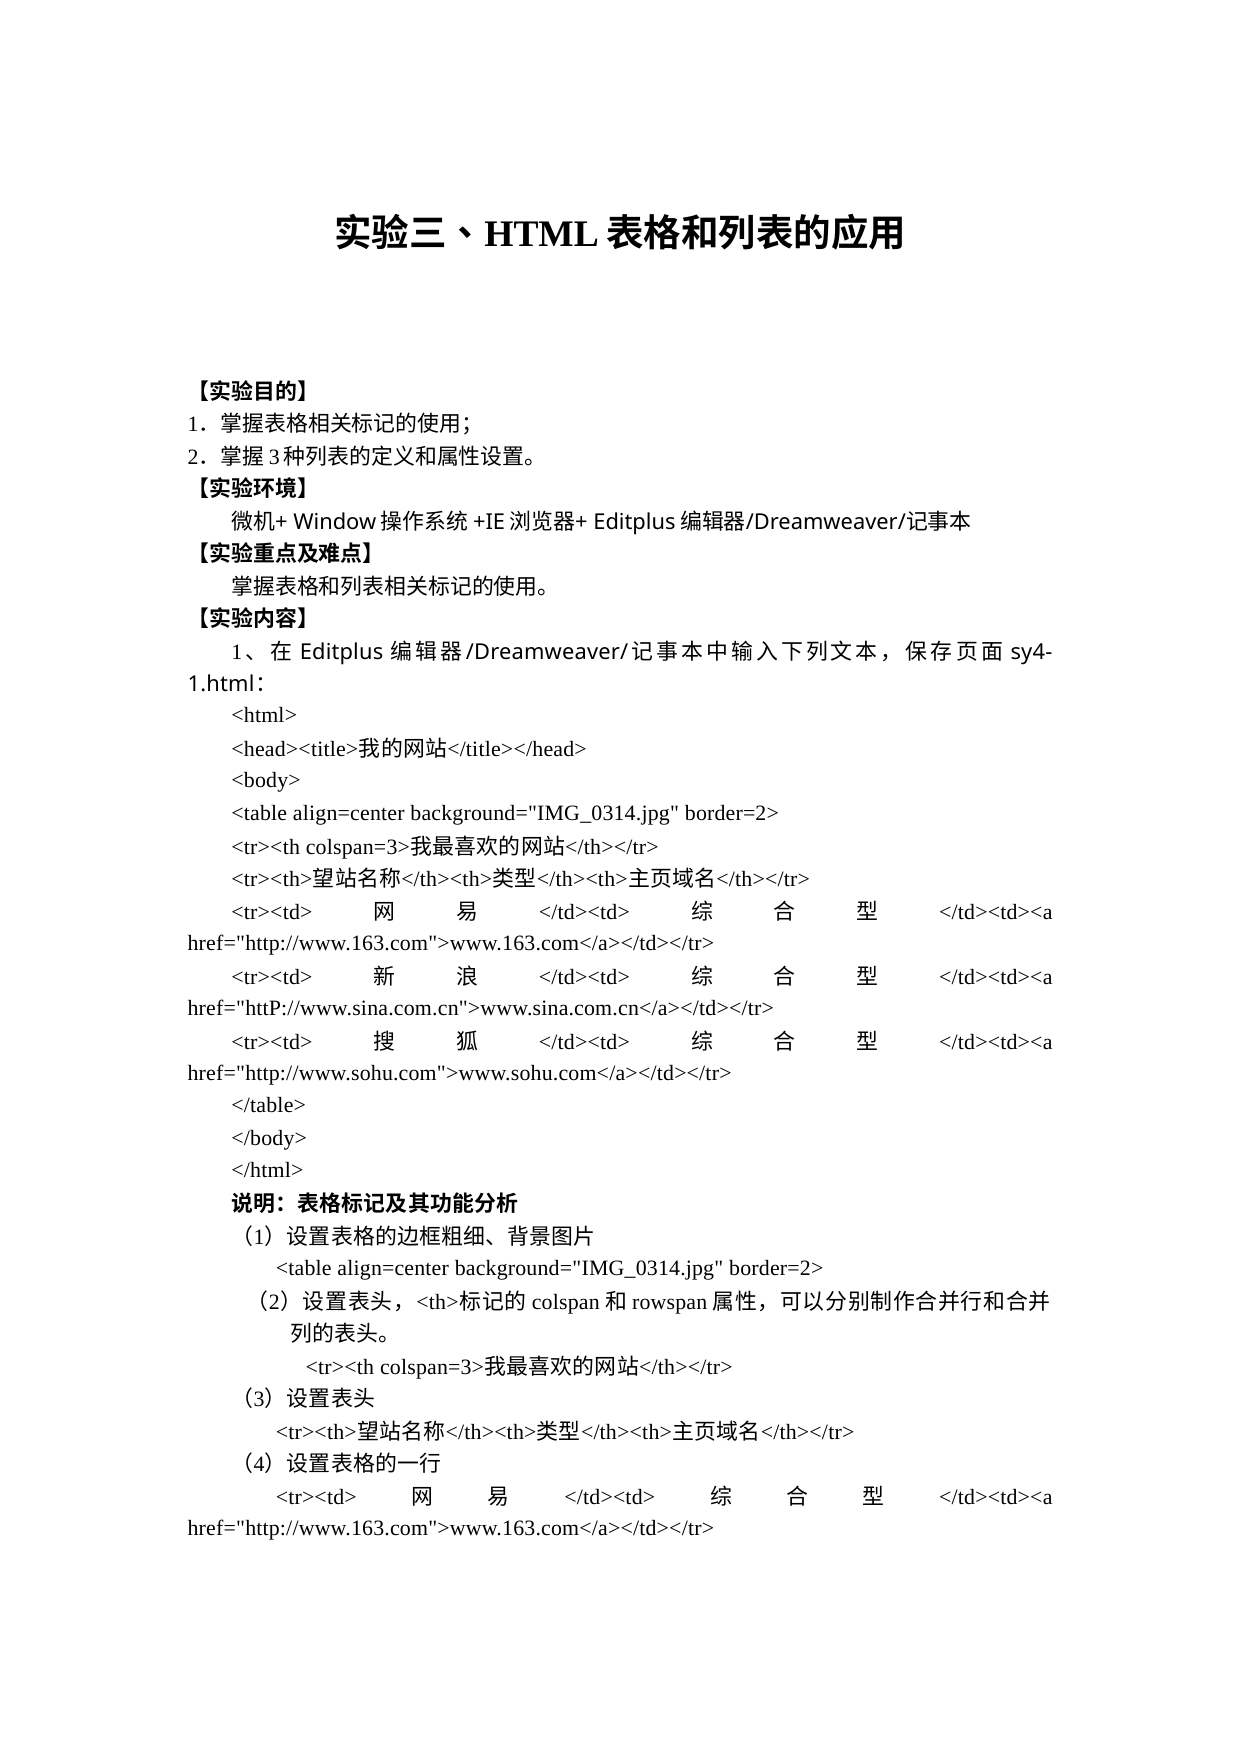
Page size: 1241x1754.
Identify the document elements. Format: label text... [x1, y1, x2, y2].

text <html> [187, 698, 1053, 731]
text 1．掌握表格相关标记的使用； [187, 406, 1053, 438]
text <table align=center background="IMG_0314.jpg" border=2> [187, 796, 1053, 828]
text <head><title>我的网站</title></head> [187, 731, 1053, 763]
text </body> [187, 1121, 1053, 1153]
text 1、在Editplus编辑器/Dreamweaver/记事本中输入下列文本，保存页面sy4-1.html： [187, 633, 1053, 698]
text 【实验环境】 [187, 471, 1053, 503]
text <tr><th>望站名称</th><th>类型</th><th>主页域名</th></tr> [187, 861, 1053, 893]
text 微机+ Window操作系统 +IE浏览器+ Editplus编辑器/Dreamweaver/记事本 [187, 503, 1053, 536]
text <tr><td>网易</td><td>综合型</td><td><a href="http://www.163.com">www.163.com</a></td></tr> [187, 893, 1053, 958]
text <body> [187, 763, 1053, 796]
text <tr><th>望站名称</th><th>类型</th><th>主页域名</th></tr> [187, 1413, 1053, 1446]
text 【实验目的】 [187, 373, 1053, 406]
text <tr><td>新浪</td><td>综合型</td><td><a href="httP://www.sina.com.cn">www.sina.com.cn</a></td></tr> [187, 958, 1053, 1023]
text <tr><th colspan=3>我最喜欢的网站</th></tr> [187, 828, 1053, 861]
text （1）设置表格的边框粗细、背景图片 [187, 1218, 1053, 1251]
text 说明：表格标记及其功能分析 [187, 1186, 1053, 1218]
text （3）设置表头 [187, 1381, 1053, 1413]
text （4）设置表格的一行 [187, 1446, 1053, 1478]
text <tr><td>搜狐</td><td>综合型</td><td><a href="http://www.sohu.com">www.sohu.com</a></td></tr> [187, 1023, 1053, 1088]
text <tr><td>网易</td><td>综合型</td><td><a href="http://www.163.com">www.163.com</a></td></tr> [187, 1478, 1053, 1543]
subtitle 实验三、HTML表格和列表的应用 [187, 197, 1053, 262]
text （2）设置表头，<th>标记的colspan和rowspan属性，可以分别制作合并行和合并列的表头。 [246, 1283, 1053, 1348]
text </html> [187, 1153, 1053, 1186]
text 【实验重点及难点】 [187, 536, 1053, 568]
text 【实验内容】 [187, 601, 1053, 633]
text <table align=center background="IMG_0314.jpg" border=2> [187, 1251, 1053, 1283]
text 掌握表格和列表相关标记的使用。 [187, 568, 1053, 601]
text </table> [187, 1088, 1053, 1121]
text <tr><th colspan=3>我最喜欢的网站</th></tr> [305, 1348, 1053, 1381]
text 2．掌握3种列表的定义和属性设置。 [187, 438, 1053, 471]
